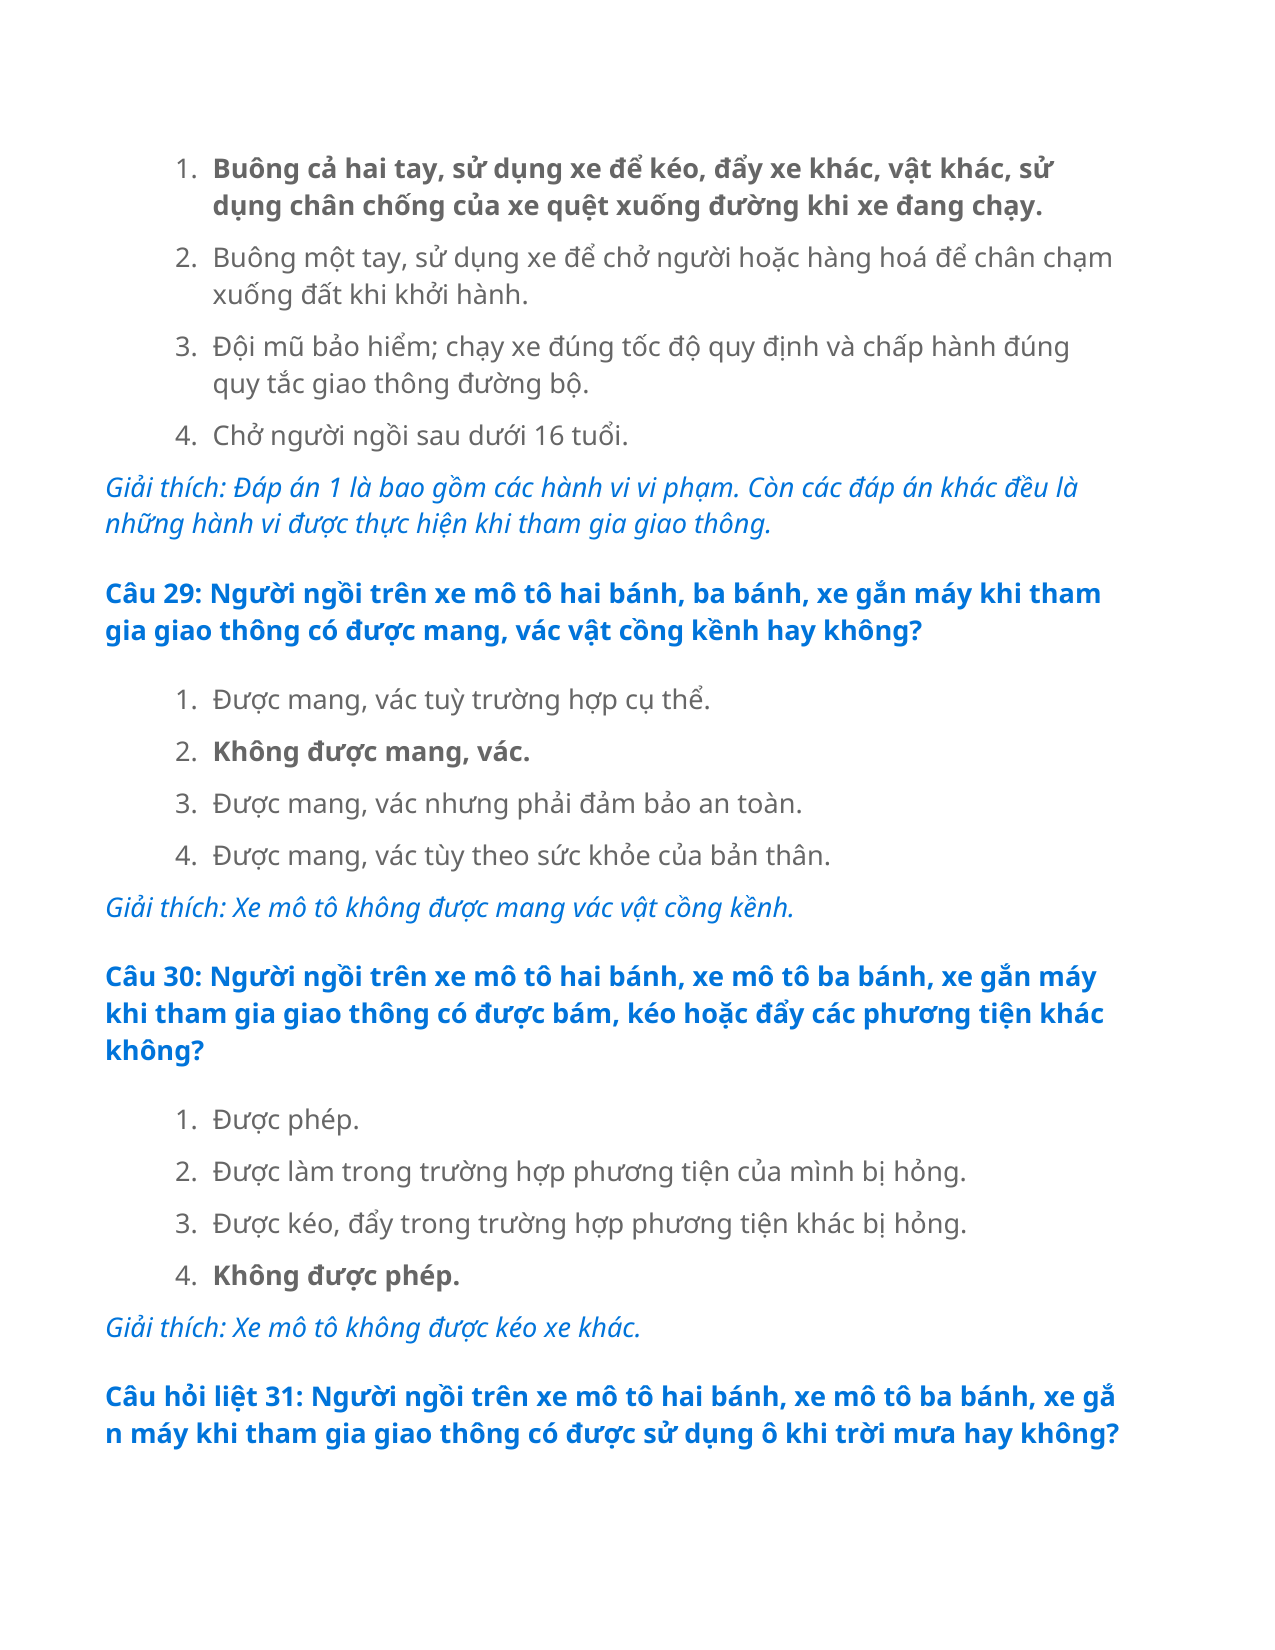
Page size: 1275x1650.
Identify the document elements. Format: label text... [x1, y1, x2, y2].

text Giải thích: Xe mô tô không được kéo xe khác. [105, 1308, 1125, 1345]
list Được làm trong trường hợp phương tiện của mình bị hỏng. [175, 1152, 1125, 1189]
text Câu 30: Người ngồi trên xe mô tô hai bánh, xe mô tô ba bánh, xe gắn máy khi tham gia giao thông có được bám, kéo hoặc đẩy các phương tiện khác không? [105, 957, 1125, 1068]
text Câu 29: Người ngồi trên xe mô tô hai bánh, ba bánh, xe gắn máy khi tham gia giao thông có được mang, vác vật cồng kềnh hay không? [105, 574, 1125, 648]
list Không được mang, vác. [175, 732, 1125, 769]
list Không được phép. [175, 1256, 1125, 1293]
list Được mang, vác nhưng phải đảm bảo an toàn. [175, 784, 1125, 821]
list Được phép. [175, 1101, 1125, 1137]
text Giải thích: Đáp án 1 là bao gồm các hành vi vi phạm. Còn các đáp án khác đều là những hành vi được thực hiện khi tham gia giao thông. [105, 468, 1125, 542]
text Giải thích: Xe mô tô không được mang vác vật cồng kềnh. [105, 888, 1125, 925]
list Đội mũ bảo hiểm; chạy xe đúng tốc độ quy định và chấp hành đúng quy tắc giao thông đường bộ. [175, 327, 1125, 401]
text Câu hỏi liệt 31: Người ngồi trên xe mô tô hai bánh, xe mô tô ba bánh, xe gắn máy khi tham gia giao thông có được sử dụng ô khi trời mưa hay không? [105, 1377, 1125, 1451]
list Buông một tay, sử dụng xe để chở người hoặc hàng hoá để chân chạm xuống đất khi khởi hành. [175, 239, 1125, 312]
list Được mang, vác tùy theo sức khỏe của bản thân. [175, 836, 1125, 873]
list Buông cả hai tay, sử dụng xe để kéo, đẩy xe khác, vật khác, sử dụng chân chống của xe quệt xuống đường khi xe đang chạy. [175, 150, 1125, 224]
list Được kéo, đẩy trong trường hợp phương tiện khác bị hỏng. [175, 1204, 1125, 1241]
list Được mang, vác tuỳ trường hợp cụ thể. [175, 681, 1125, 717]
list Chở người ngồi sau dưới 16 tuổi. [175, 416, 1125, 453]
